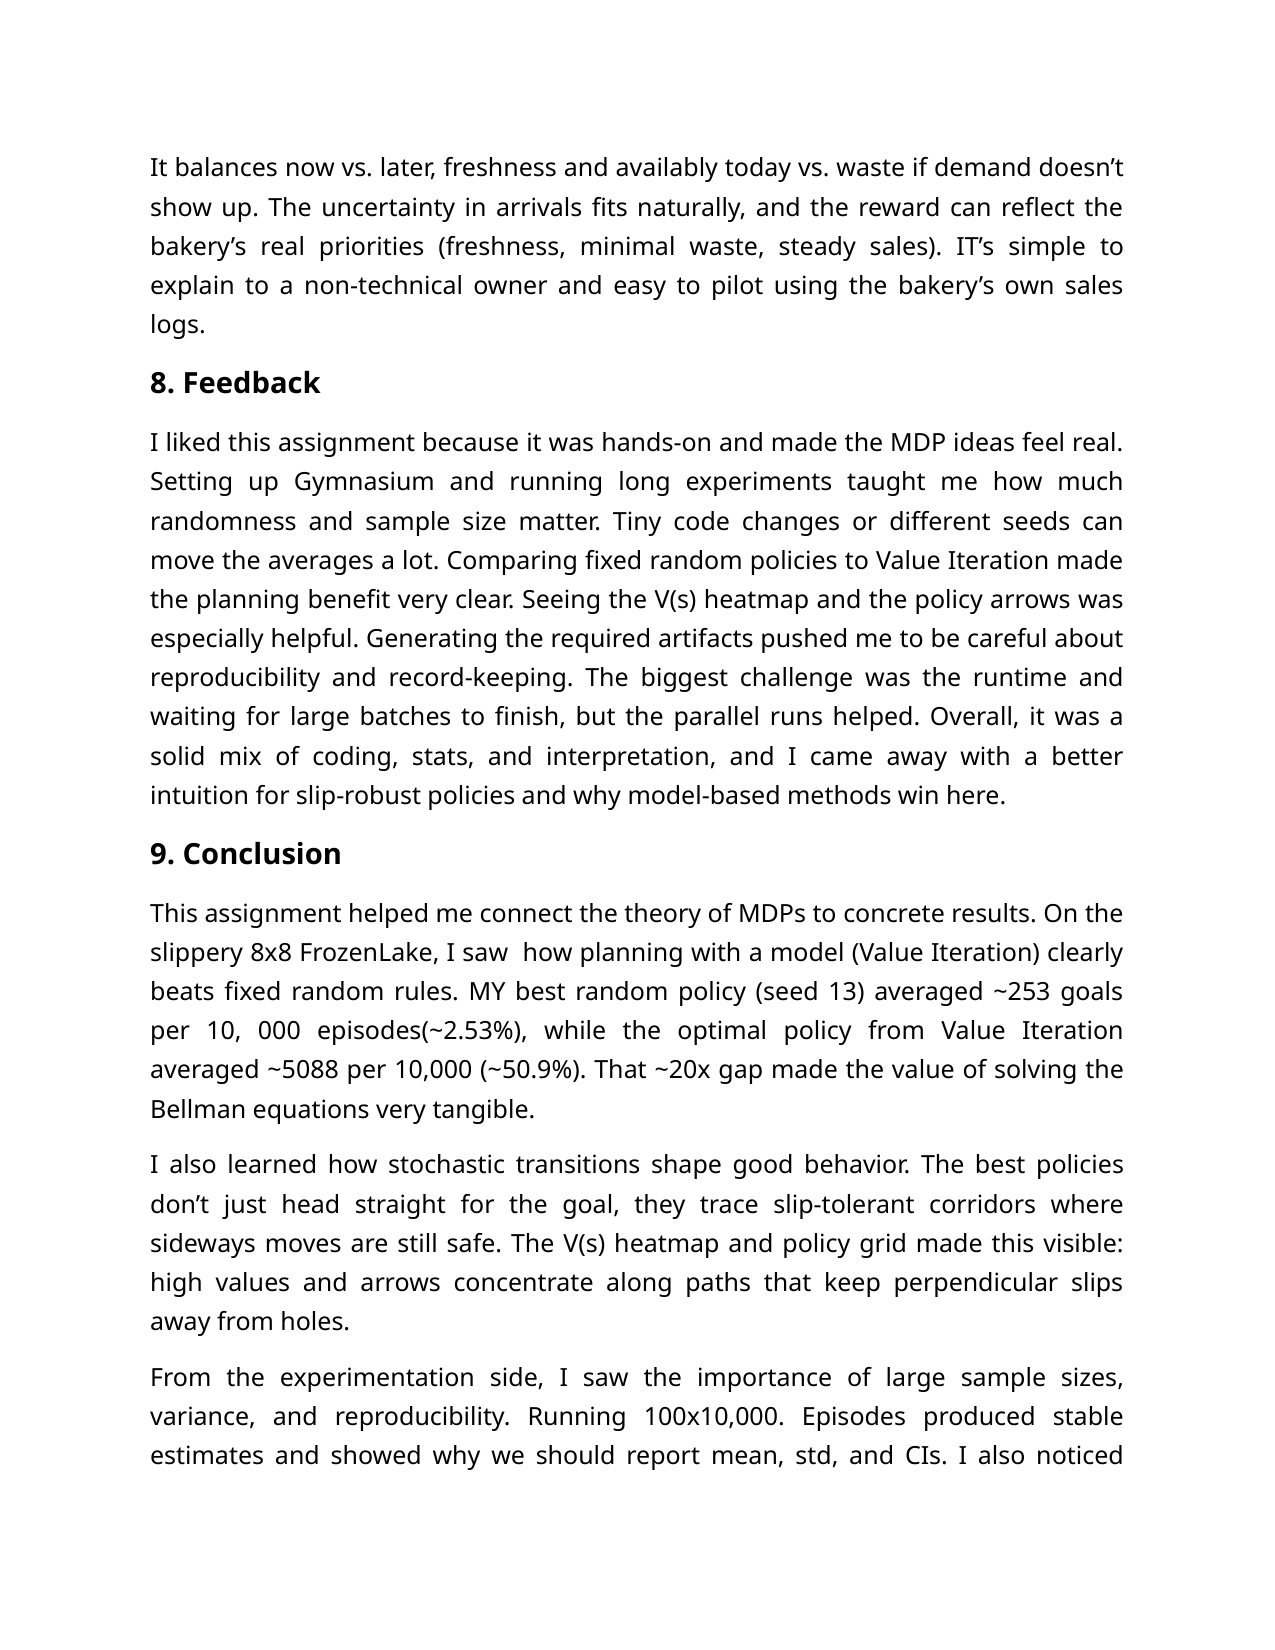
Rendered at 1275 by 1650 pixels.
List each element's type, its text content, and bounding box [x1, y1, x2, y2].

text 9. Conclusion [150, 833, 1125, 873]
text This assignment helped me connect the theory of MDPs to concrete results. On the slippery 8x8 FrozenLake, I saw how planning with a model (Value Iteration) clearly beats fixed random rules. MY best random policy (seed 13) averaged ~253 goals per 10, 000 episodes(~2.53%), while the optimal policy from Value Iteration averaged ~5088 per 10,000 (~50.9%). That ~20x gap made the value of solving the Bellman equations very tangible. [150, 895, 1125, 1125]
text I also learned how stochastic transitions shape good behavior. The best policies don’t just head straight for the goal, they trace slip-tolerant corridors where sideways moves are still safe. The V(s) heatmap and policy grid made this visible: high values and arrows concentrate along paths that keep perpendicular slips away from holes. [150, 1147, 1125, 1338]
text I liked this assignment because it was hands-on and made the MDP ideas feel real. Setting up Gymnasium and running long experiments taught me how much randomness and sample size matter. Tiny code changes or different seeds can move the averages a lot. Comparing fixed random policies to Value Iteration made the planning benefit very clear. Seeing the V(s) heatmap and the policy arrows was especially helpful. Generating the required artifacts pushed me to be careful about reproducibility and record-keeping. The biggest challenge was the runtime and waiting for large batches to finish, but the parallel runs helped. Overall, it was a solid mix of coding, stats, and interpretation, and I came away with a better intuition for slip-robust policies and why model-based methods win here. [150, 425, 1125, 811]
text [150, 1359, 1125, 1472]
text It balances now vs. later, freshness and availably today vs. waste if demand doesn’t show up. The uncertainty in arrivals fits naturally, and the reward can reflect the bakery’s real priorities (freshness, minimal waste, steady sales). IT’s simple to explain to a non-technical owner and easy to pilot using the bakery’s own sales logs. [150, 150, 1125, 341]
text 8. Feedback [150, 362, 1125, 402]
